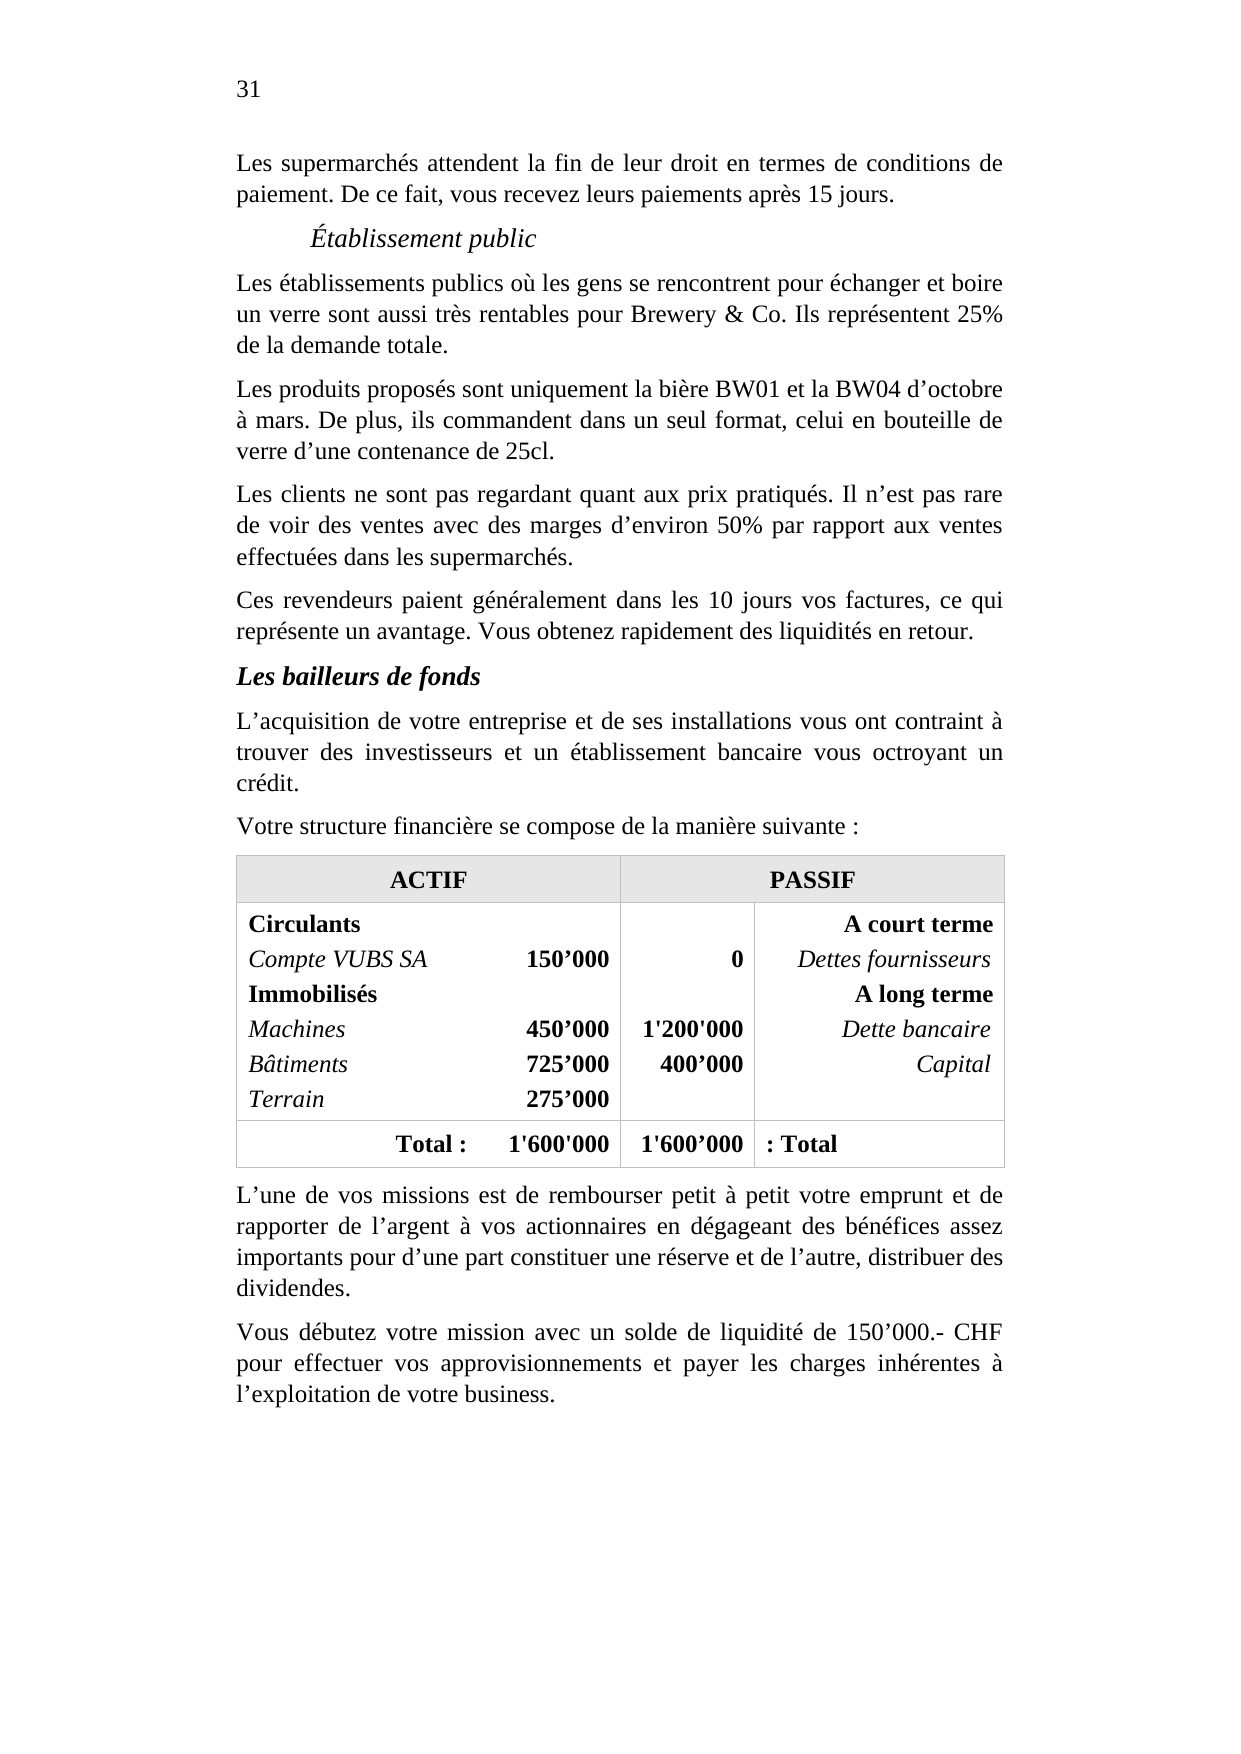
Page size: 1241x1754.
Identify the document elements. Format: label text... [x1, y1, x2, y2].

table_cell 1'600'000 [478, 1121, 620, 1167]
text Ces revendeurs paient généralement dans les 10 jours vos factures, ce qui représente un avantage. Vous obtenez rapidement des liquidités en retour. [236, 585, 1004, 645]
text Les clients ne sont pas regardant quant aux prix pratiqués. Il n’est pas rare de voir des ventes avec des marges d’environ 50% par rapport aux ventes effectuées dans les supermarchés. [236, 479, 1004, 570]
text Les produits proposés sont uniquement la bière BW01 et la BW04 d’octobre à mars. De plus, ils commandent dans un seul format, celui en bouteille de verre d’une contenance de 25cl. [236, 374, 1004, 465]
table_header ACTIF [237, 856, 620, 902]
table_cell A court terme Dettes fournisseurs A long terme Dette bancaire Capital [755, 903, 1004, 1119]
text Votre structure financière se compose de la manière suivante : [236, 811, 1004, 840]
table_cell Total : [237, 1121, 478, 1167]
table_cell Circulants Compte VUBS SA Immobilisés Machines Bâtiments Terrain [237, 903, 478, 1119]
text Les établissements publics où les gens se rencontrent pour échanger et boire un verre sont aussi très rentables pour Brewery & Co. Ils représentent 25% de la demande totale. [236, 268, 1004, 359]
table_cell : Total [755, 1121, 1004, 1167]
text Les supermarchés attendent la fin de leur droit en termes de conditions de paiement. De ce fait, vous recevez leurs paiements après 15 jours. [236, 148, 1004, 207]
table_cell 150’000 450’000 725’000 275’000 [478, 903, 620, 1119]
table_cell 0 1'200'000 400’000 [621, 903, 754, 1119]
table_header PASSIF [621, 856, 1004, 902]
text Établissement public [310, 222, 1004, 253]
text Les bailleurs de fonds [236, 660, 1004, 691]
text Vous débutez votre mission avec un solde de liquidité de 150’000.- CHF pour effectuer vos approvisionnements et payer les charges inhérentes à l’exploitation de votre business. [236, 1317, 1004, 1408]
text L’une de vos missions est de rembourser petit à petit votre emprunt et de rapporter de l’argent à vos actionnaires en dégageant des bénéfices assez importants pour d’une part constituer une réserve et de l’autre, distribuer des dividendes. [236, 1180, 1004, 1302]
table_cell 1'600’000 [621, 1121, 754, 1167]
text L’acquisition de votre entreprise et de ses installations vous ont contraint à trouver des investisseurs et un établissement bancaire vous octroyant un crédit. [236, 706, 1004, 797]
